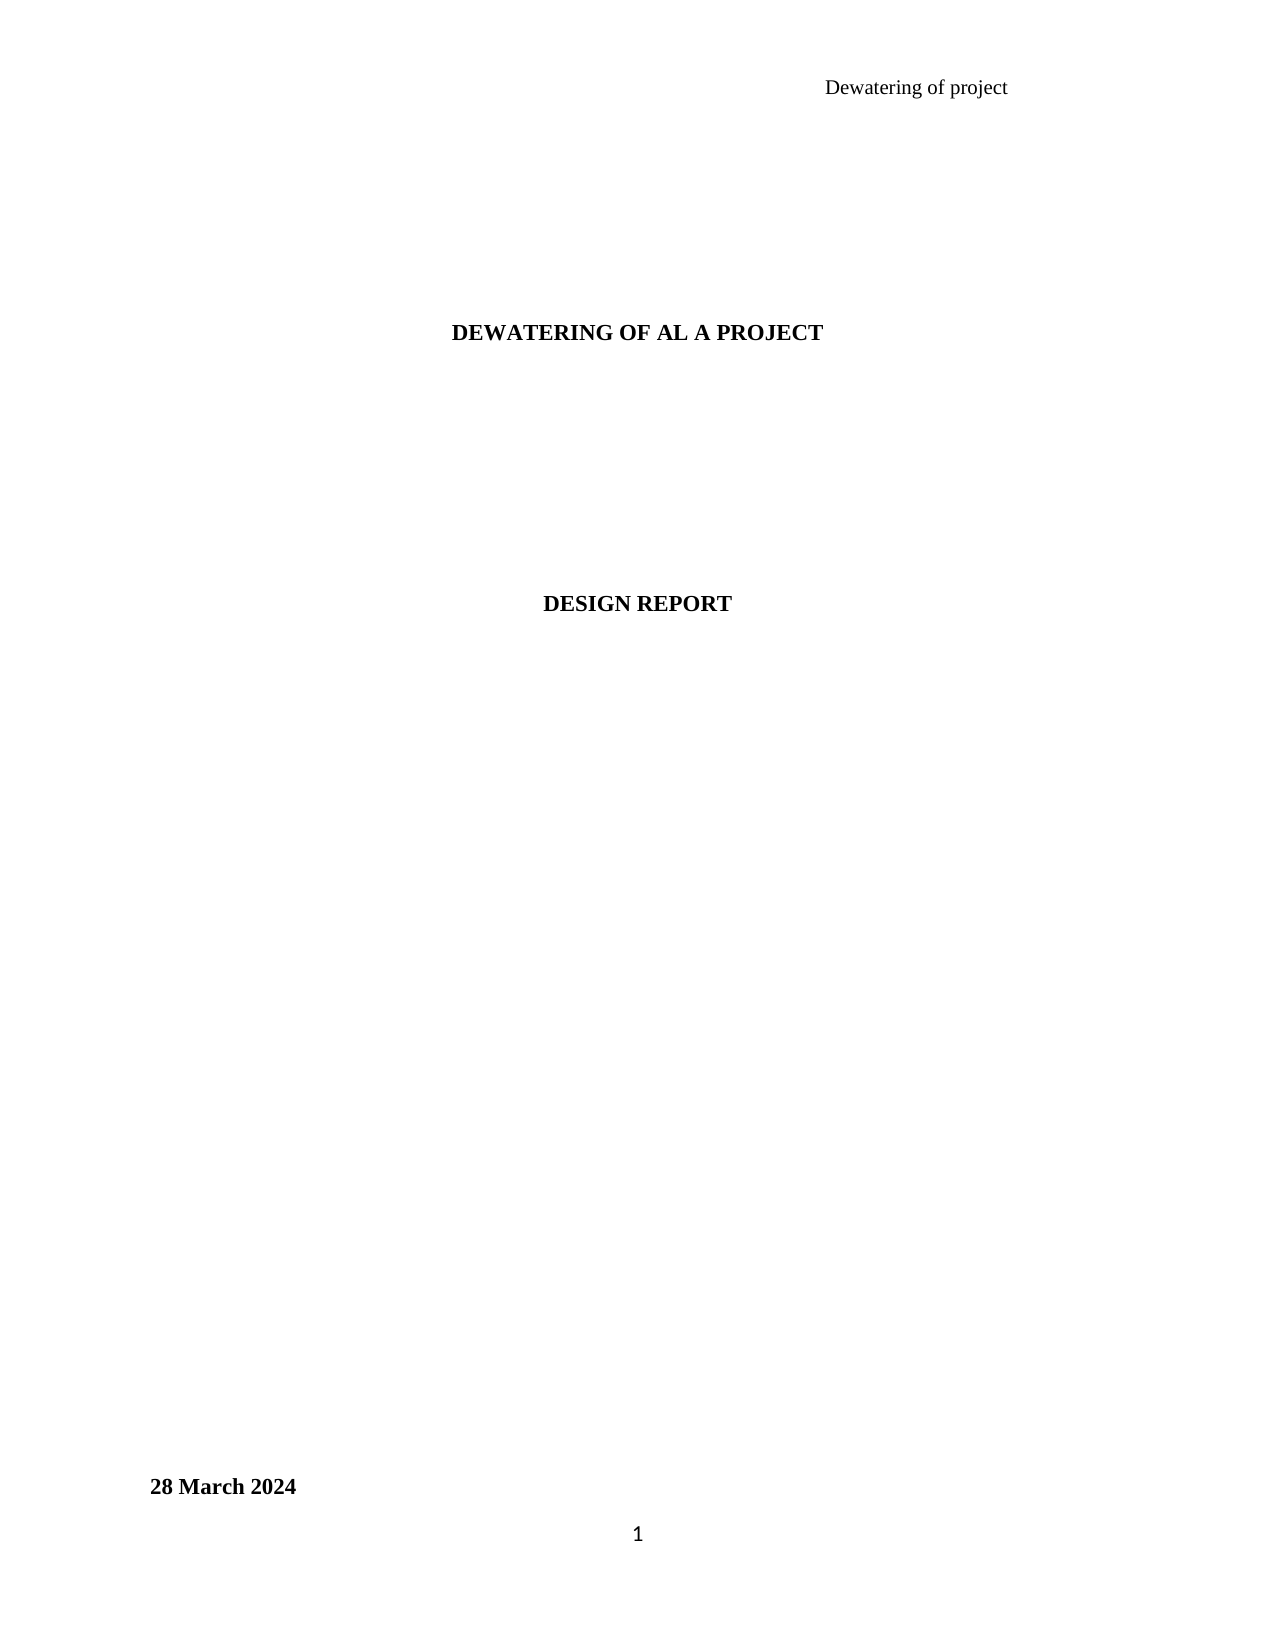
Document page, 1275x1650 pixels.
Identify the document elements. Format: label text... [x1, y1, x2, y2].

text 28 March 2024 [150, 1473, 1125, 1499]
text DESIGN REPORT [150, 590, 1125, 616]
text DEWATERING OF AL A PROJECT [150, 319, 1125, 346]
